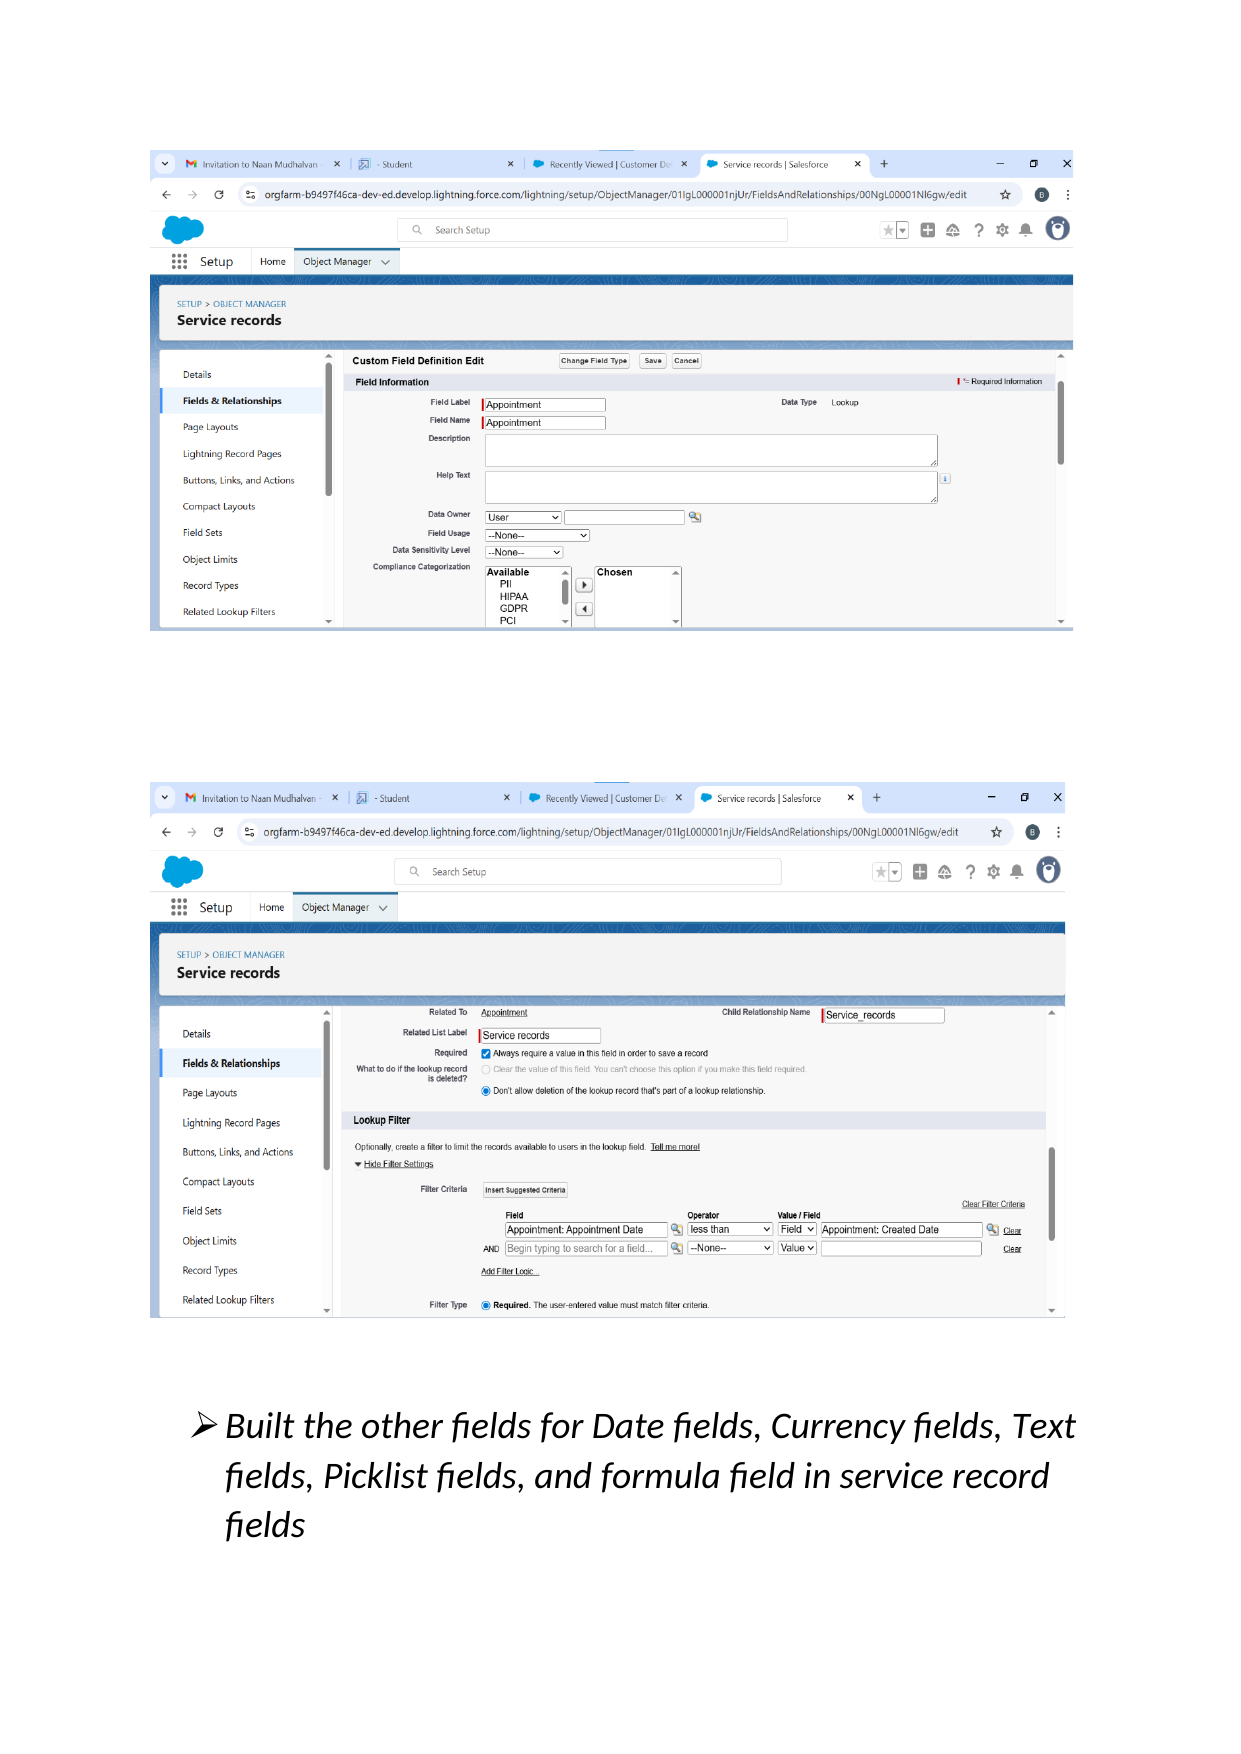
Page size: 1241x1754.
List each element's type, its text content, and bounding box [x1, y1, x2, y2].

picture [150, 150, 1074, 631]
list Built the other fields for Date fields, Currency fields, Text fields, Picklist fields, and formula field in service record fields [187, 1402, 1090, 1547]
picture [150, 782, 1066, 1318]
